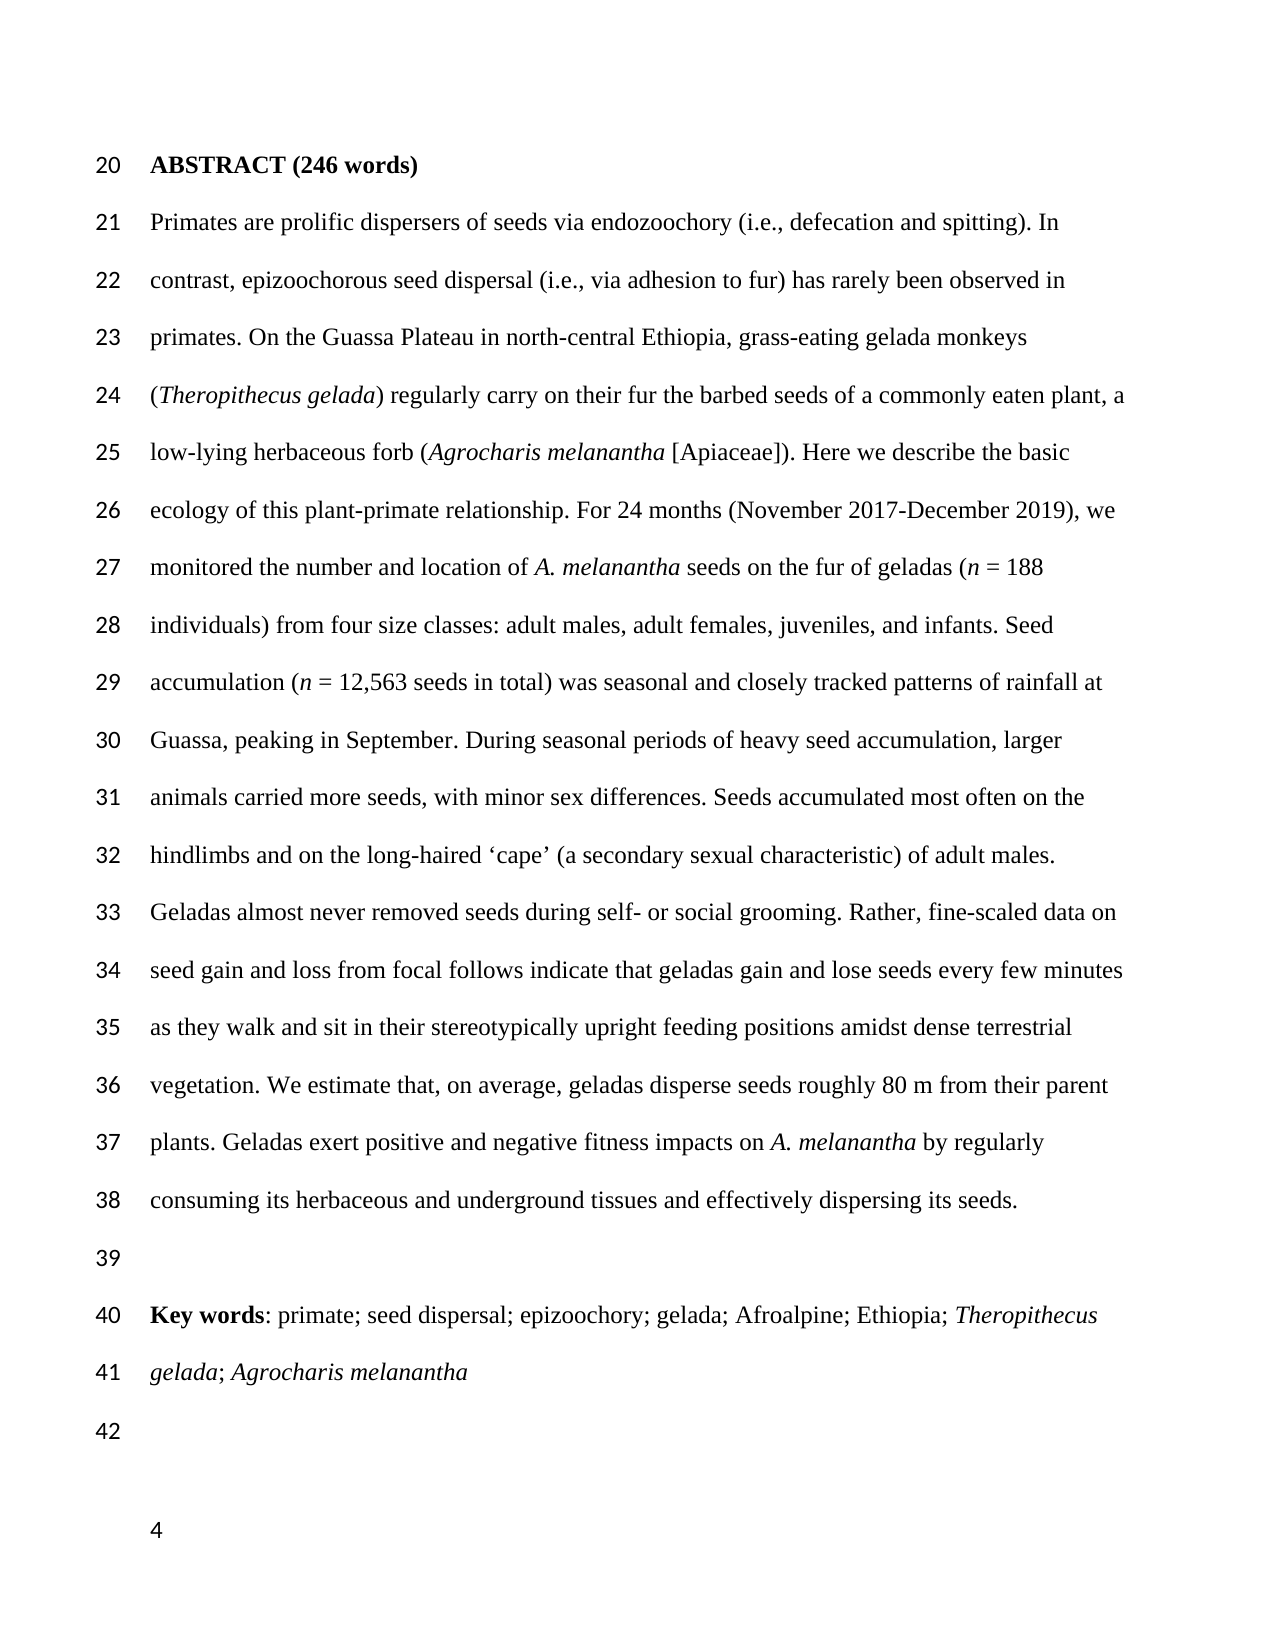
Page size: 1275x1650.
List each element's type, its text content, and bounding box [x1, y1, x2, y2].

text Primates are prolific dispersers of seeds via endozoochory (i.e., defecation and spitting). In contrast, epizoochorous seed dispersal (i.e., via adhesion to fur) has rarely been observed in primates. On the Guassa Plateau in north-central Ethiopia, grass-eating gelada monkeys (Theropithecus gelada) regularly carry on their fur the barbed seeds of a commonly eaten plant, a low-lying herbaceous forb (Agrocharis melanantha [Apiaceae]). Here we describe the basic ecology of this plant-primate relationship. For 24 months (November 2017-December 2019), we monitored the number and location of A. melanantha seeds on the fur of geladas (n = 188 individuals) from four size classes: adult males, adult females, juveniles, and infants. Seed accumulation (n = 12,563 seeds in total) was seasonal and closely tracked patterns of rainfall at Guassa, peaking in September. During seasonal periods of heavy seed accumulation, larger animals carried more seeds, with minor sex differences. Seeds accumulated most often on the hindlimbs and on the long-haired ‘cape’ (a secondary sexual characteristic) of adult males. Geladas almost never removed seeds during self- or social grooming. Rather, fine-scaled data on seed gain and loss from focal follows indicate that geladas gain and lose seeds every few minutes as they walk and sit in their stereotypically upright feeding positions amidst dense terrestrial vegetation. We estimate that, on average, geladas disperse seeds roughly 80 m from their parent plants. Geladas exert positive and negative fitness impacts on A. melanantha by regularly consuming its herbaceous and underground tissues and effectively dispersing its seeds. [150, 207, 1125, 1214]
text ABSTRACT (246 words) [150, 150, 1125, 179]
text Key words: primate; seed dispersal; epizoochory; gelada; Afroalpine; Ethiopia; Theropithecus gelada; Agrocharis melanantha [150, 1300, 1125, 1386]
